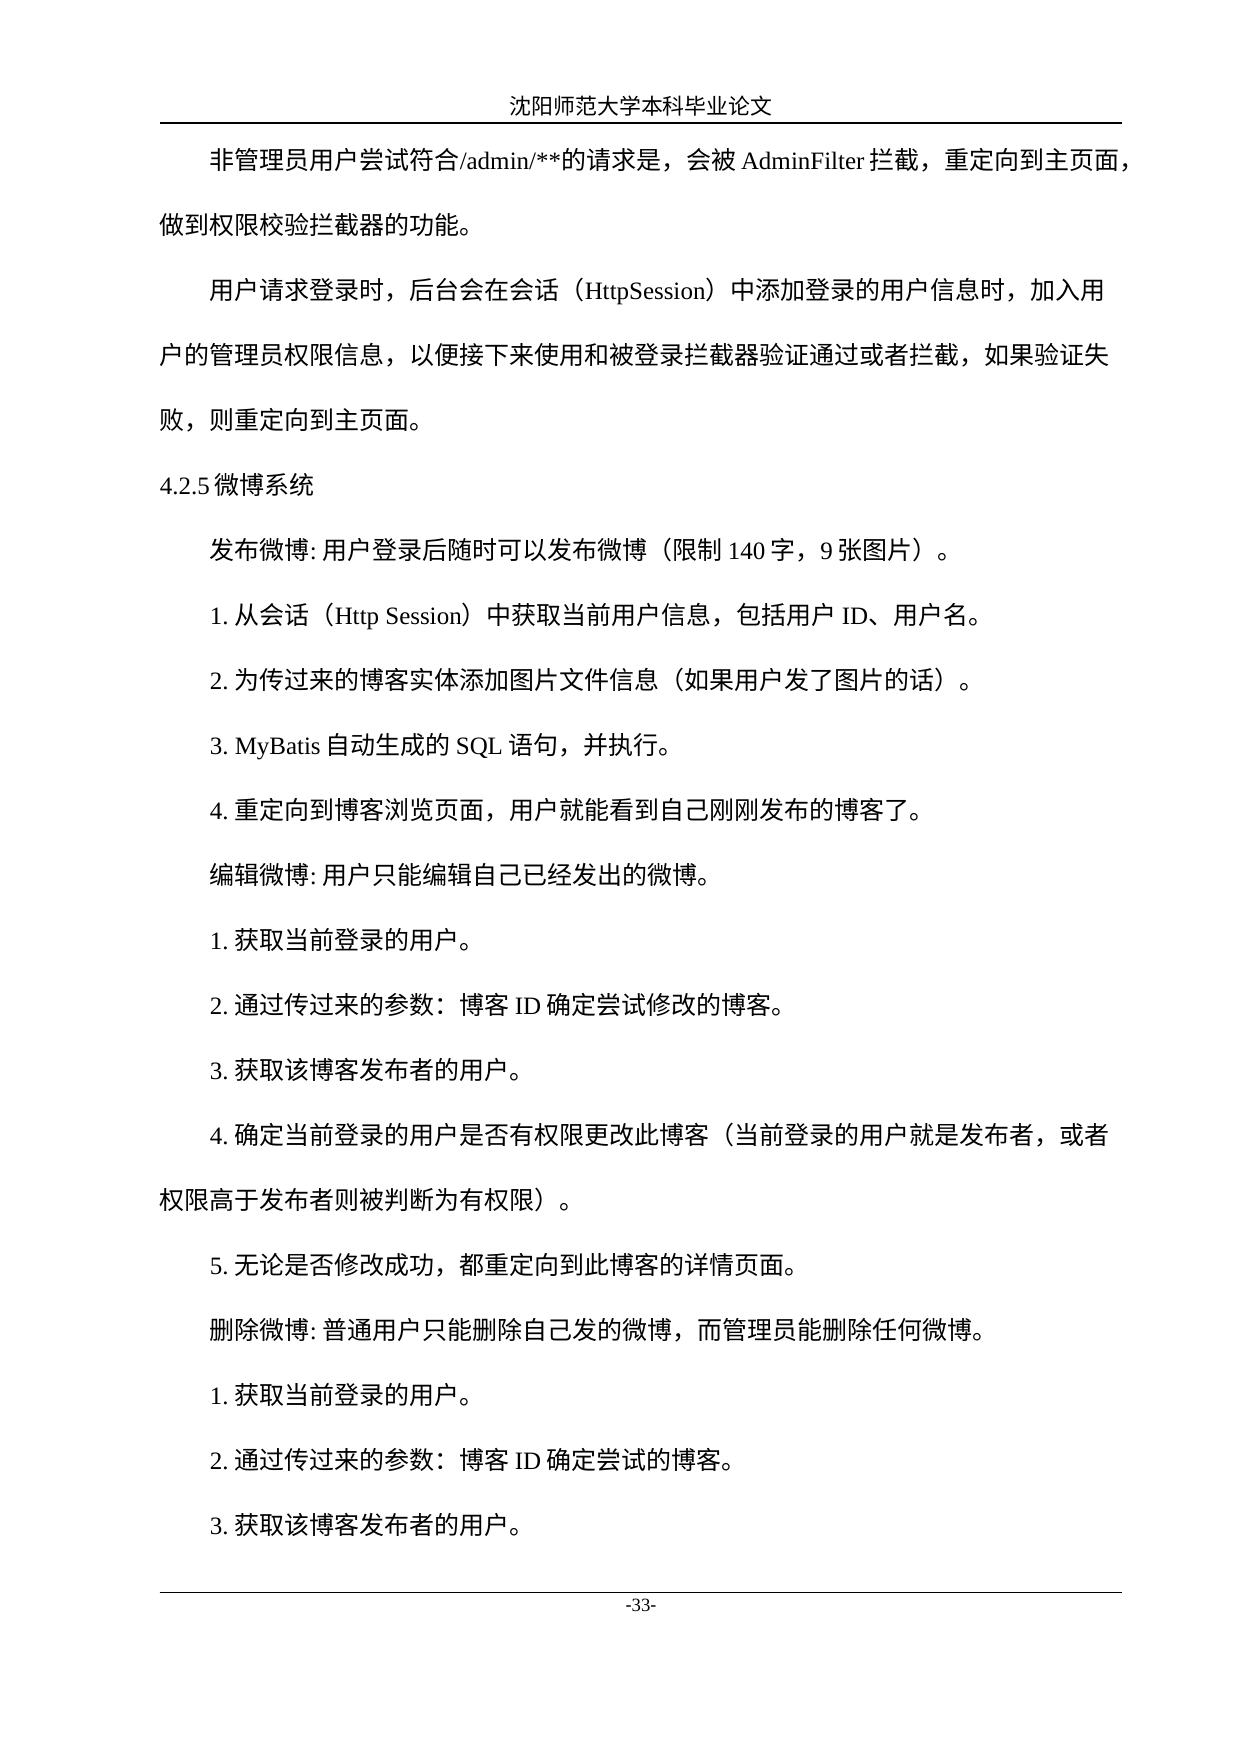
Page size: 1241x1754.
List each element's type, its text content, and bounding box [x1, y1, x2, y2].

text 3. 获取该博客发布者的用户。 [159, 1491, 1122, 1556]
text 1. 获取当前登录的用户。 [159, 1361, 1122, 1426]
text 1. 从会话（Http Session）中获取当前用户信息，包括用户ID、用户名。 [159, 581, 1122, 646]
text 4. 确定当前登录的用户是否有权限更改此博客（当前登录的用户就是发布者，或者权限高于发布者则被判断为有权限）。 [159, 1101, 1122, 1231]
text 非管理员用户尝试符合/admin/**的请求是，会被AdminFilter拦截，重定向到主页面，做到权限校验拦截器的功能。 [159, 126, 1122, 256]
text 5. 无论是否修改成功，都重定向到此博客的详情页面。 [159, 1231, 1122, 1296]
text 2. 通过传过来的参数：博客ID确定尝试的博客。 [159, 1426, 1122, 1491]
text 发布微博: 用户登录后随时可以发布微博（限制140字，9张图片）。 [159, 516, 1122, 581]
text 编辑微博: 用户只能编辑自己已经发出的微博。 [159, 841, 1122, 906]
text 2. 通过传过来的参数：博客ID确定尝试修改的博客。 [159, 971, 1122, 1036]
text 2. 为传过来的博客实体添加图片文件信息（如果用户发了图片的话）。 [159, 646, 1122, 711]
text 用户请求登录时，后台会在会话（HttpSession）中添加登录的用户信息时，加入用户的管理员权限信息，以便接下来使用和被登录拦截器验证通过或者拦截，如果验证失败，则重定向到主页面。 [159, 256, 1122, 451]
subtitle 4.2.5微博系统 [159, 451, 1122, 516]
text 删除微博: 普通用户只能删除自己发的微博，而管理员能删除任何微博。 [159, 1296, 1122, 1361]
text 1. 获取当前登录的用户。 [159, 906, 1122, 971]
text 3. 获取该博客发布者的用户。 [159, 1036, 1122, 1101]
text 3. MyBatis自动生成的SQL语句，并执行。 [159, 711, 1122, 776]
text 4. 重定向到博客浏览页面，用户就能看到自己刚刚发布的博客了。 [159, 776, 1122, 841]
